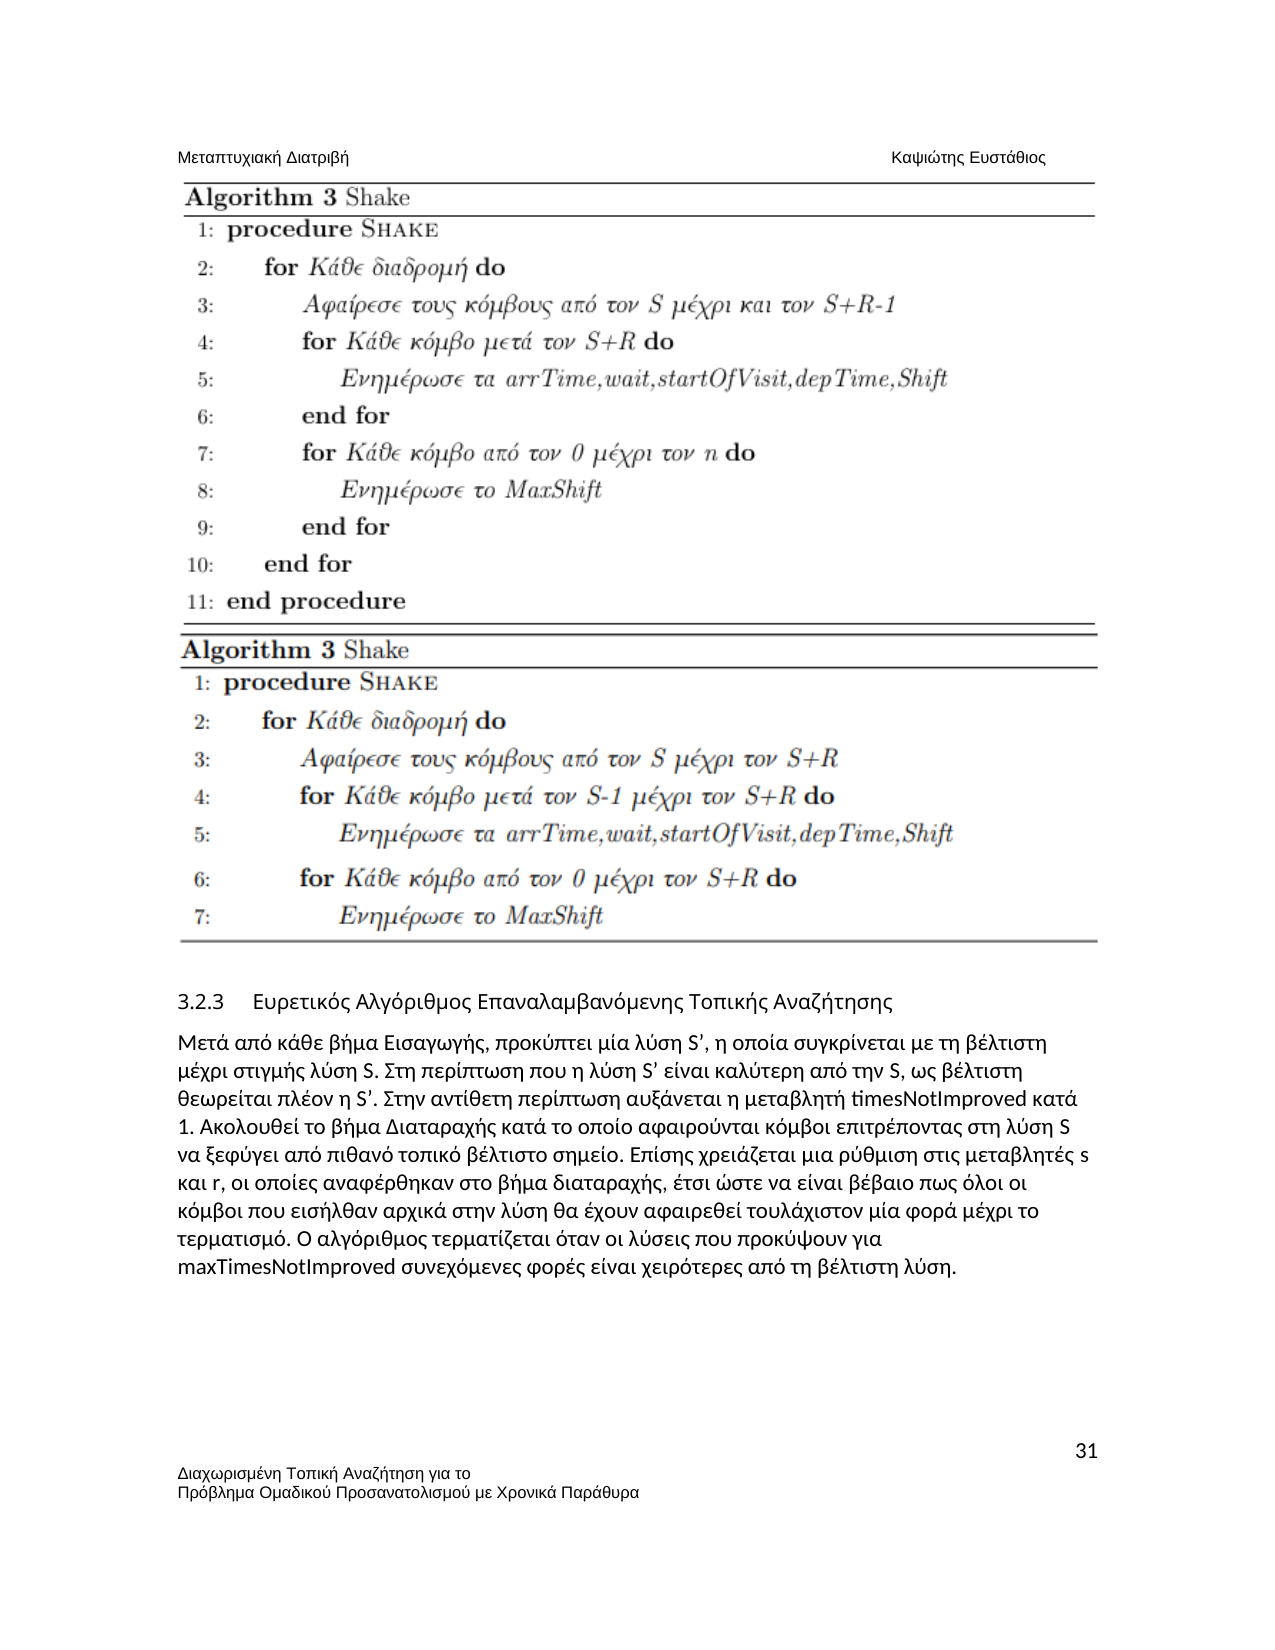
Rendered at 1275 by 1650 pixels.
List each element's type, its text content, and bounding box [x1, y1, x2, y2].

text Μετά από κάθε βήμα Εισαγωγής, προκύπτει μία λύση S’, η οποία συγκρίνεται με τη βέλτιστη μέχρι στιγμής λύση S. Στη περίπτωση που η λύση S’ είναι καλύτερη από την S, ως βέλτιστη θεωρείται πλέον η S’. Στην αντίθετη περίπτωση αυξάνεται η μεταβλητή timesNotImproved κατά 1. Ακολουθεί το βήμα Διαταραχής κατά το οποίο αφαιρούνται κόμβοι επιτρέποντας στη λύση S να ξεφύγει από πιθανό τοπικό βέλτιστο σημείο. Επίσης χρειάζεται μια ρύθμιση στις μεταβλητές s και r, οι οποίες αναφέρθηκαν στο βήμα διαταραχής, έτσι ώστε να είναι βέβαιο πως όλοι οι κόμβοι που εισήλθαν αρχικά στην λύση θα έχουν αφαιρεθεί τουλάχιστον μία φορά μέχρι το τερματισμό. Ο αλγόριθμος τερματίζεται όταν οι λύσεις που προκύψουν για maxTimesNotImproved συνεχόμενες φορές είναι χειρότερες από τη βέλτιστη λύση. [177, 1028, 1098, 1280]
picture [177, 177, 1098, 950]
subtitle Ευρετικός Αλγόριθμος Επαναλαμβανόμενης Τοπικής Αναζήτησης [177, 987, 1098, 1015]
